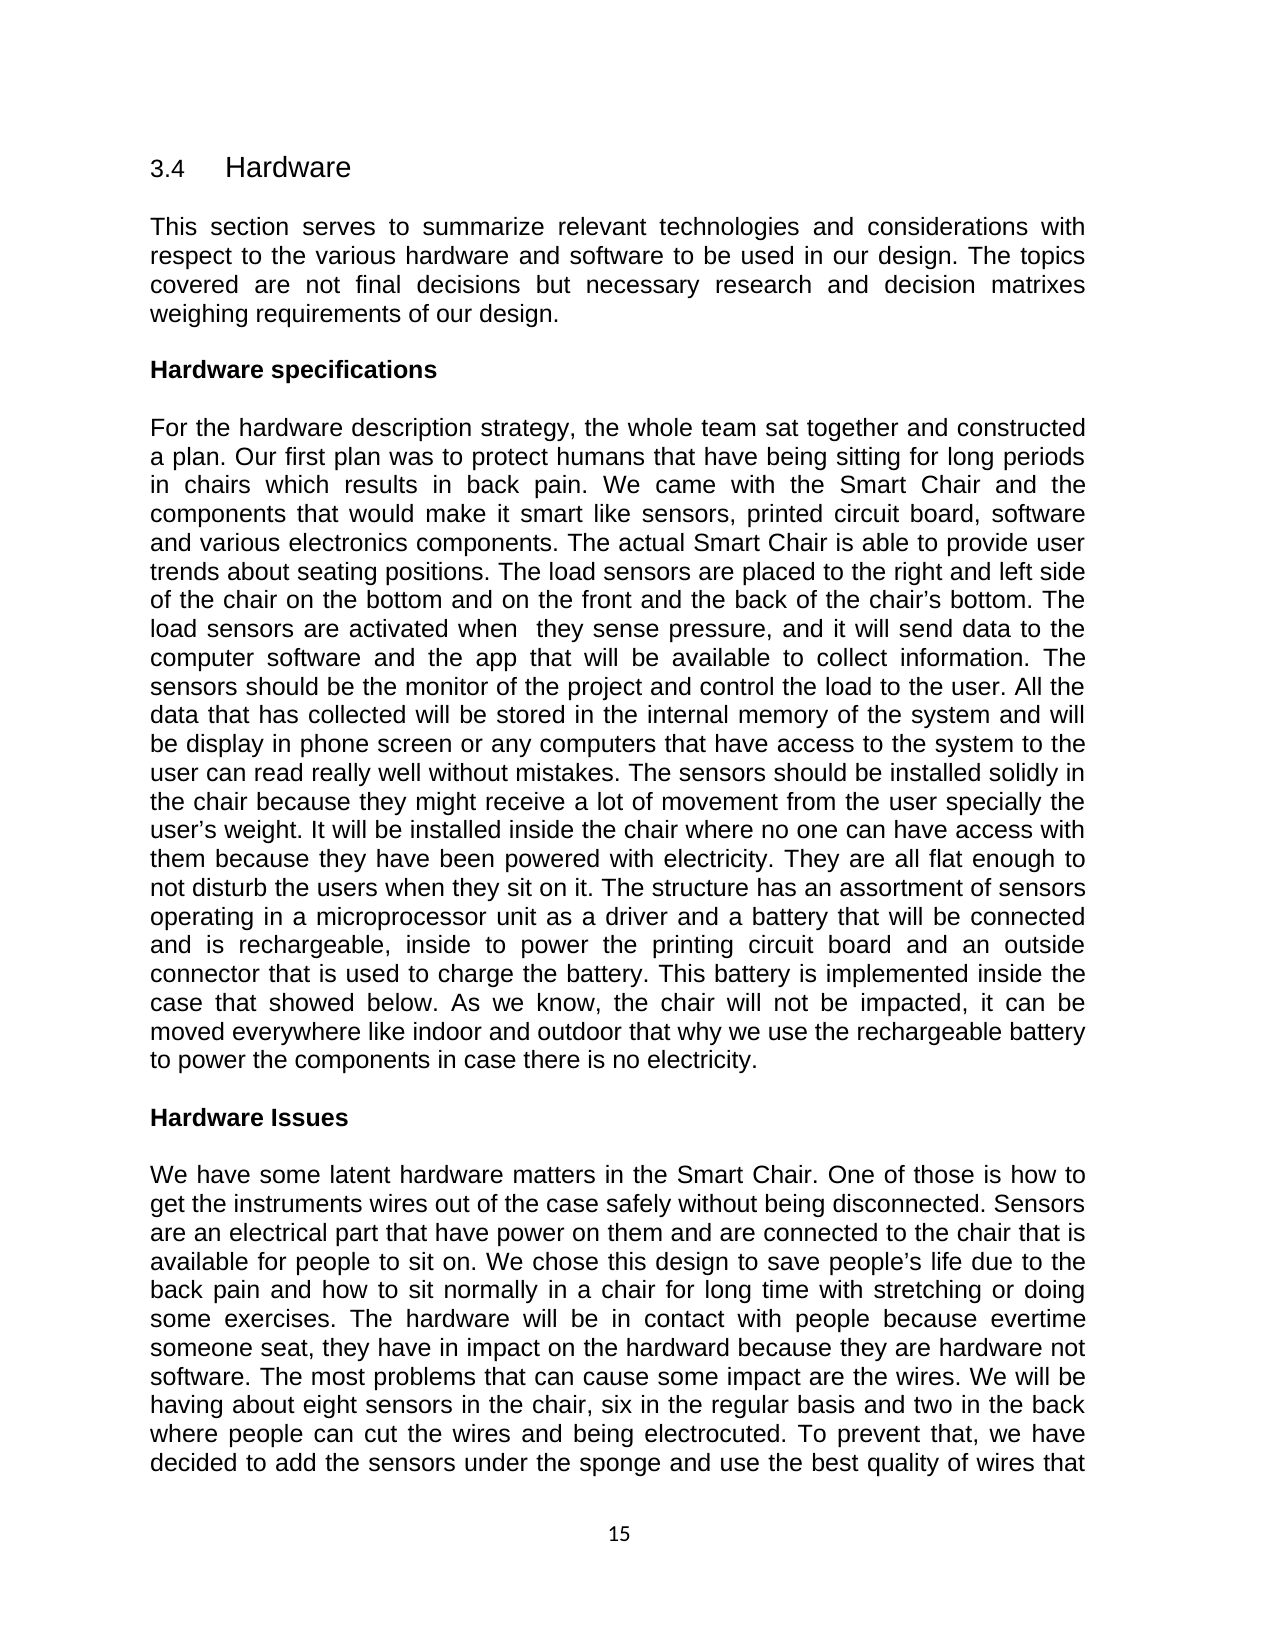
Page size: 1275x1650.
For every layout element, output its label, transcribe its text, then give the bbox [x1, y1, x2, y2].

text This section serves to summarize relevant technologies and considerations with respect to the various hardware and software to be used in our design. The topics covered are not final decisions but necessary research and decision matrixes weighing requirements of our design. [150, 212, 1087, 327]
text Hardware Issues [150, 1103, 1087, 1132]
text For the hardware description strategy, the whole team sat together and constructed a plan. Our first plan was to protect humans that have being sitting for long periods in chairs which results in back pain. We came with the Smart Chair and the components that would make it smart like sensors, printed circuit board, software and various electronics components. The actual Smart Chair is able to provide user trends about seating positions. The load sensors are placed to the right and left side of the chair on the bottom and on the front and the back of the chair’s bottom. The load sensors are activated when they sense pressure, and it will send data to the computer software and the app that will be available to collect information. The sensors should be the monitor of the project and control the load to the user. All the data that has collected will be stored in the internal memory of the system and will be display in phone screen or any computers that have access to the system to the user can read really well without mistakes. The sensors should be installed solidly in the chair because they might receive a lot of movement from the user specially the user’s weight. It will be installed inside the chair where no one can have access with them because they have been powered with electricity. They are all flat enough to not disturb the users when they sit on it. The structure has an assortment of sensors operating in a microprocessor unit as a driver and a battery that will be connected and is rechargeable, inside to power the printing circuit board and an outside connector that is used to charge the battery. This battery is implemented inside the case that showed below. As we know, the chair will not be impacted, it can be moved everywhere like indoor and outdoor that why we use the rechargeable battery to power the components in case there is no electricity. [150, 413, 1087, 1074]
text Hardware specifications [150, 355, 1087, 384]
subtitle Hardware [150, 150, 1087, 183]
